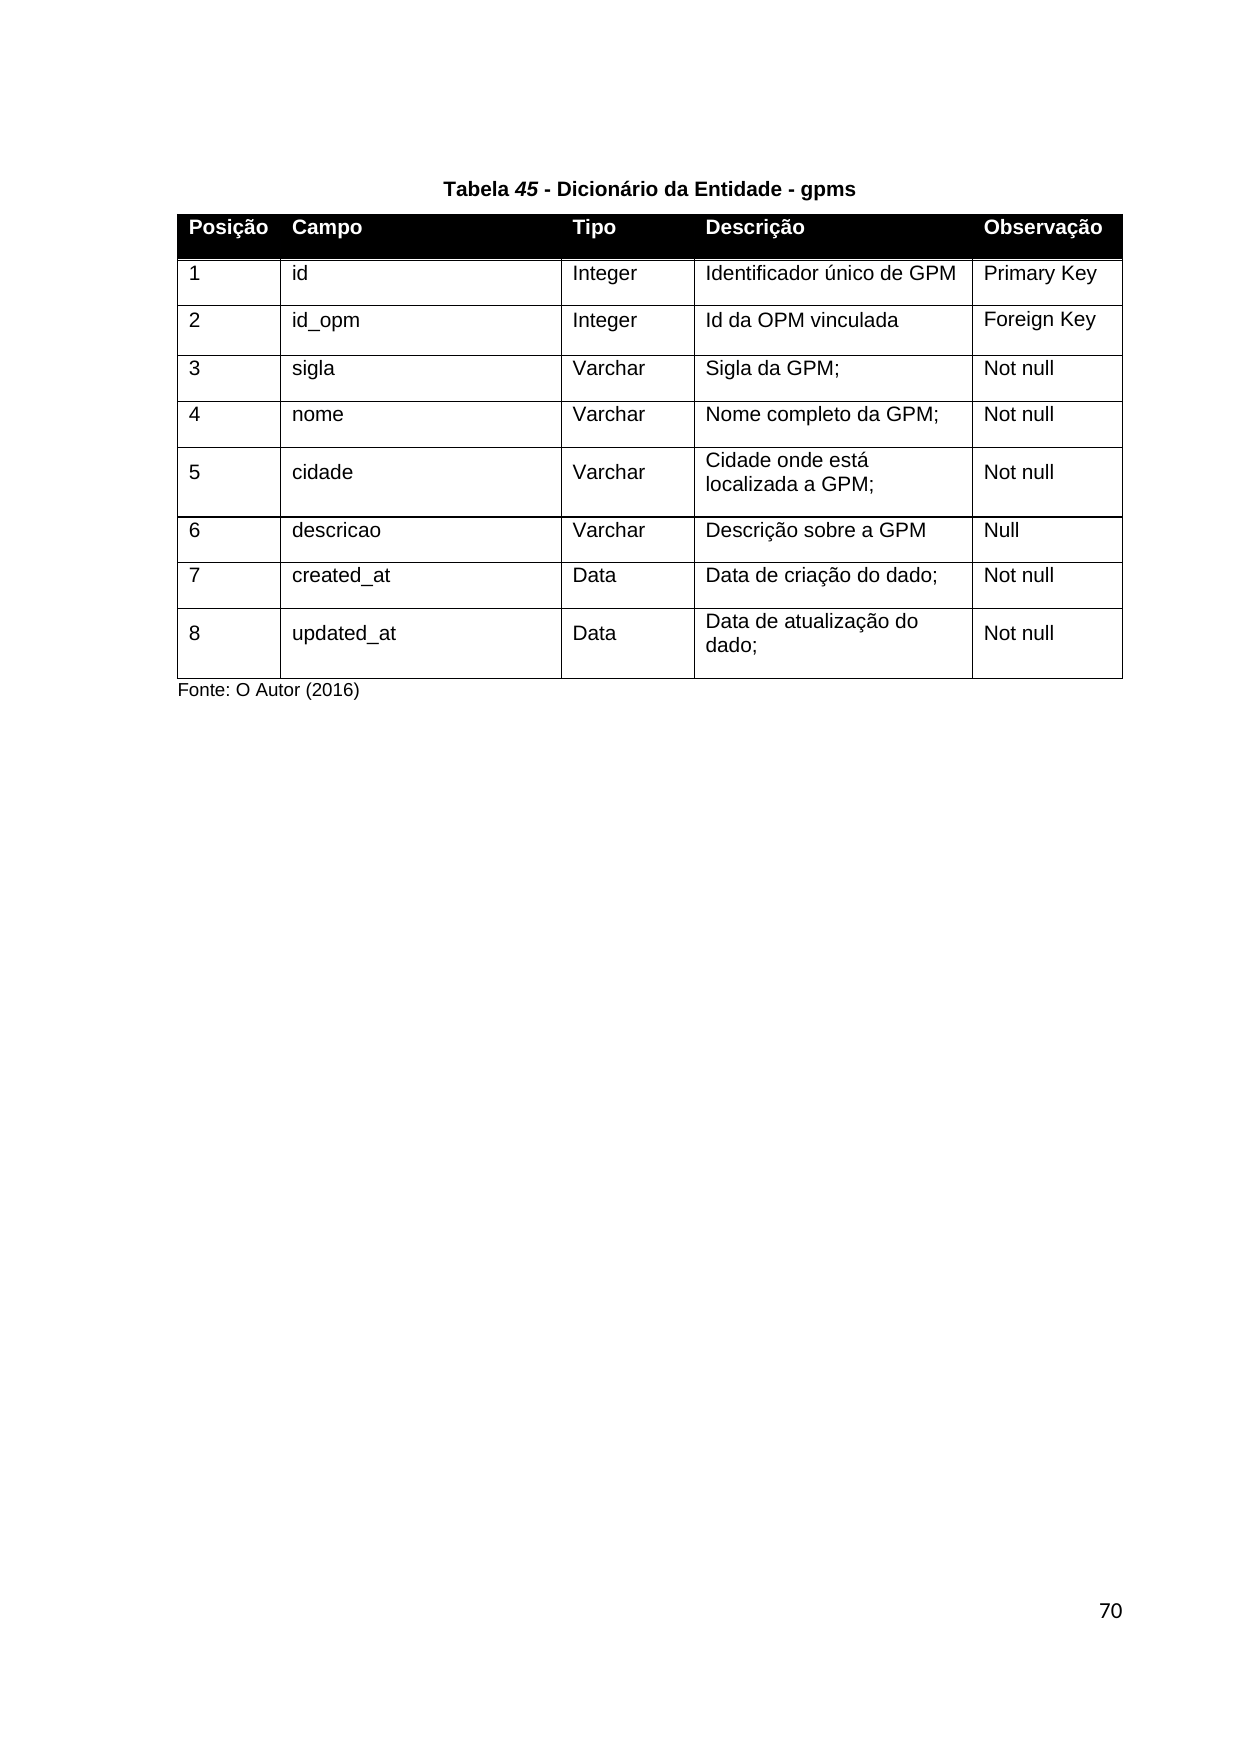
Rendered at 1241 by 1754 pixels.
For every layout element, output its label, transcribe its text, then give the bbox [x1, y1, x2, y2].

table_cell Not null [973, 356, 1122, 401]
table_cell Integer [562, 306, 694, 355]
table_cell created_at [281, 563, 561, 608]
table_cell 8 [178, 609, 280, 678]
table_cell updated_at [281, 609, 561, 678]
table_cell Identificador único de GPM [695, 261, 972, 305]
table_cell Not null [973, 402, 1122, 447]
table_cell nome [281, 402, 561, 447]
table_cell Varchar [562, 402, 694, 447]
table_cell Varchar [562, 356, 694, 401]
table_cell 2 [178, 306, 280, 355]
table_cell Data [562, 609, 694, 678]
table_cell id_opm [281, 306, 561, 355]
table_cell sigla [281, 356, 561, 401]
table_cell Not null [973, 609, 1122, 678]
table_cell Cidade onde está localizada a GPM; [695, 448, 972, 516]
table_cell id [281, 261, 561, 305]
table_header Tipo [562, 215, 694, 259]
table_cell Integer [562, 261, 694, 305]
table_cell Data de atualização do dado; [695, 609, 972, 678]
table_cell Nome completo da GPM; [695, 402, 972, 447]
table_cell 7 [178, 563, 280, 608]
table_header Descrição [695, 215, 972, 259]
table_cell Descrição sobre a GPM [695, 518, 972, 562]
text Tabela 45 - Dicionário da Entidade - gpms [177, 177, 1122, 201]
table_header Posição [178, 215, 280, 259]
table_cell 3 [178, 356, 280, 401]
table_header Campo [281, 215, 561, 259]
table_cell 5 [178, 448, 280, 516]
table_cell 1 [178, 261, 280, 305]
table_cell Null [973, 518, 1122, 562]
table_cell Sigla da GPM; [695, 356, 972, 401]
table_cell Varchar [562, 448, 694, 516]
table_cell Not null [973, 448, 1122, 516]
table_cell Foreign Key [973, 306, 1122, 355]
table_cell Data [562, 563, 694, 608]
table_cell Varchar [562, 518, 694, 562]
table_cell cidade [281, 448, 561, 516]
table_cell Data de criação do dado; [695, 563, 972, 608]
table_cell Id da OPM vinculada [695, 306, 972, 355]
table_cell descricao [281, 518, 561, 562]
table_cell Not null [973, 563, 1122, 608]
table_cell 6 [178, 518, 280, 562]
table_cell 4 [178, 402, 280, 447]
table_cell Primary Key [973, 261, 1122, 305]
table_header Observação [973, 215, 1122, 259]
text Fonte: O Autor (2016) [177, 679, 1157, 701]
